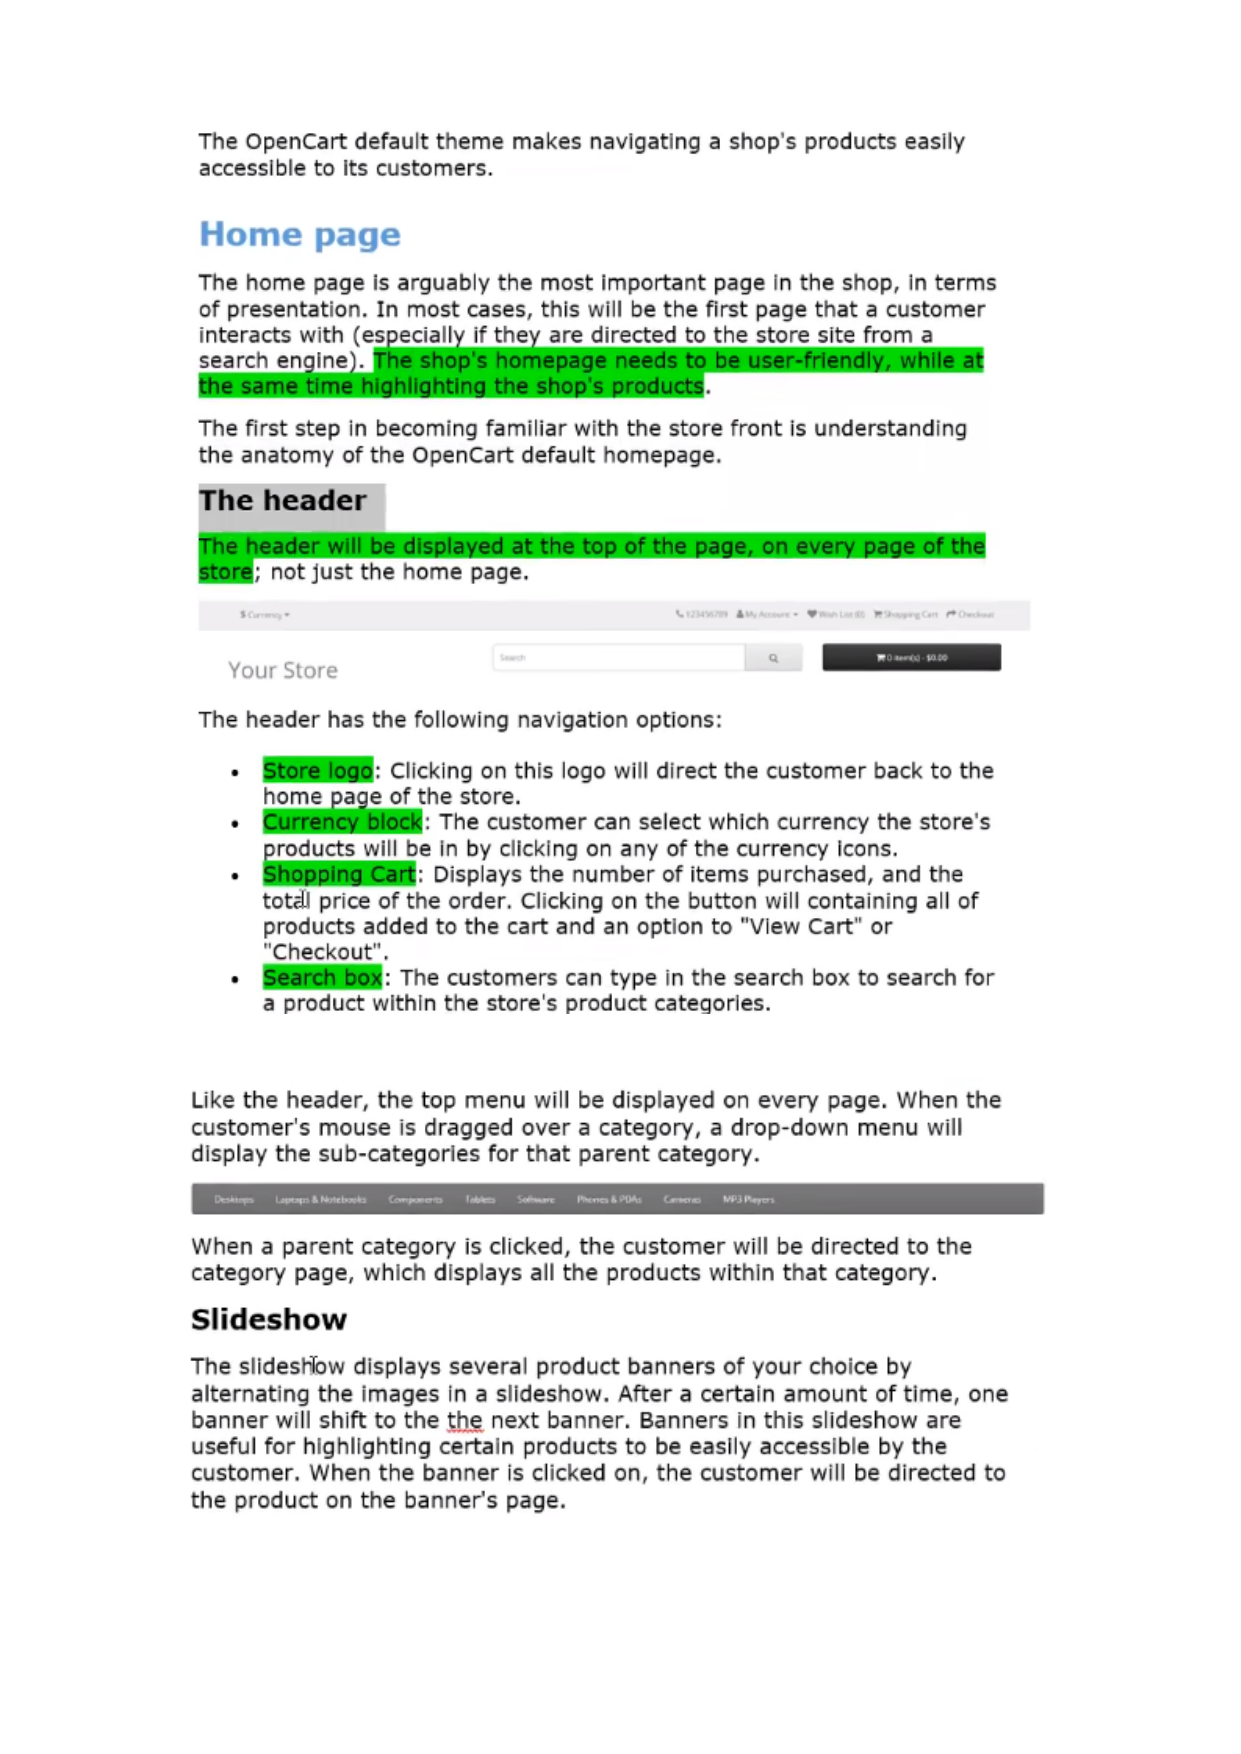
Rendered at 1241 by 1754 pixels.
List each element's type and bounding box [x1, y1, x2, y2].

picture [188, 1078, 1050, 1517]
picture [188, 118, 1047, 1014]
